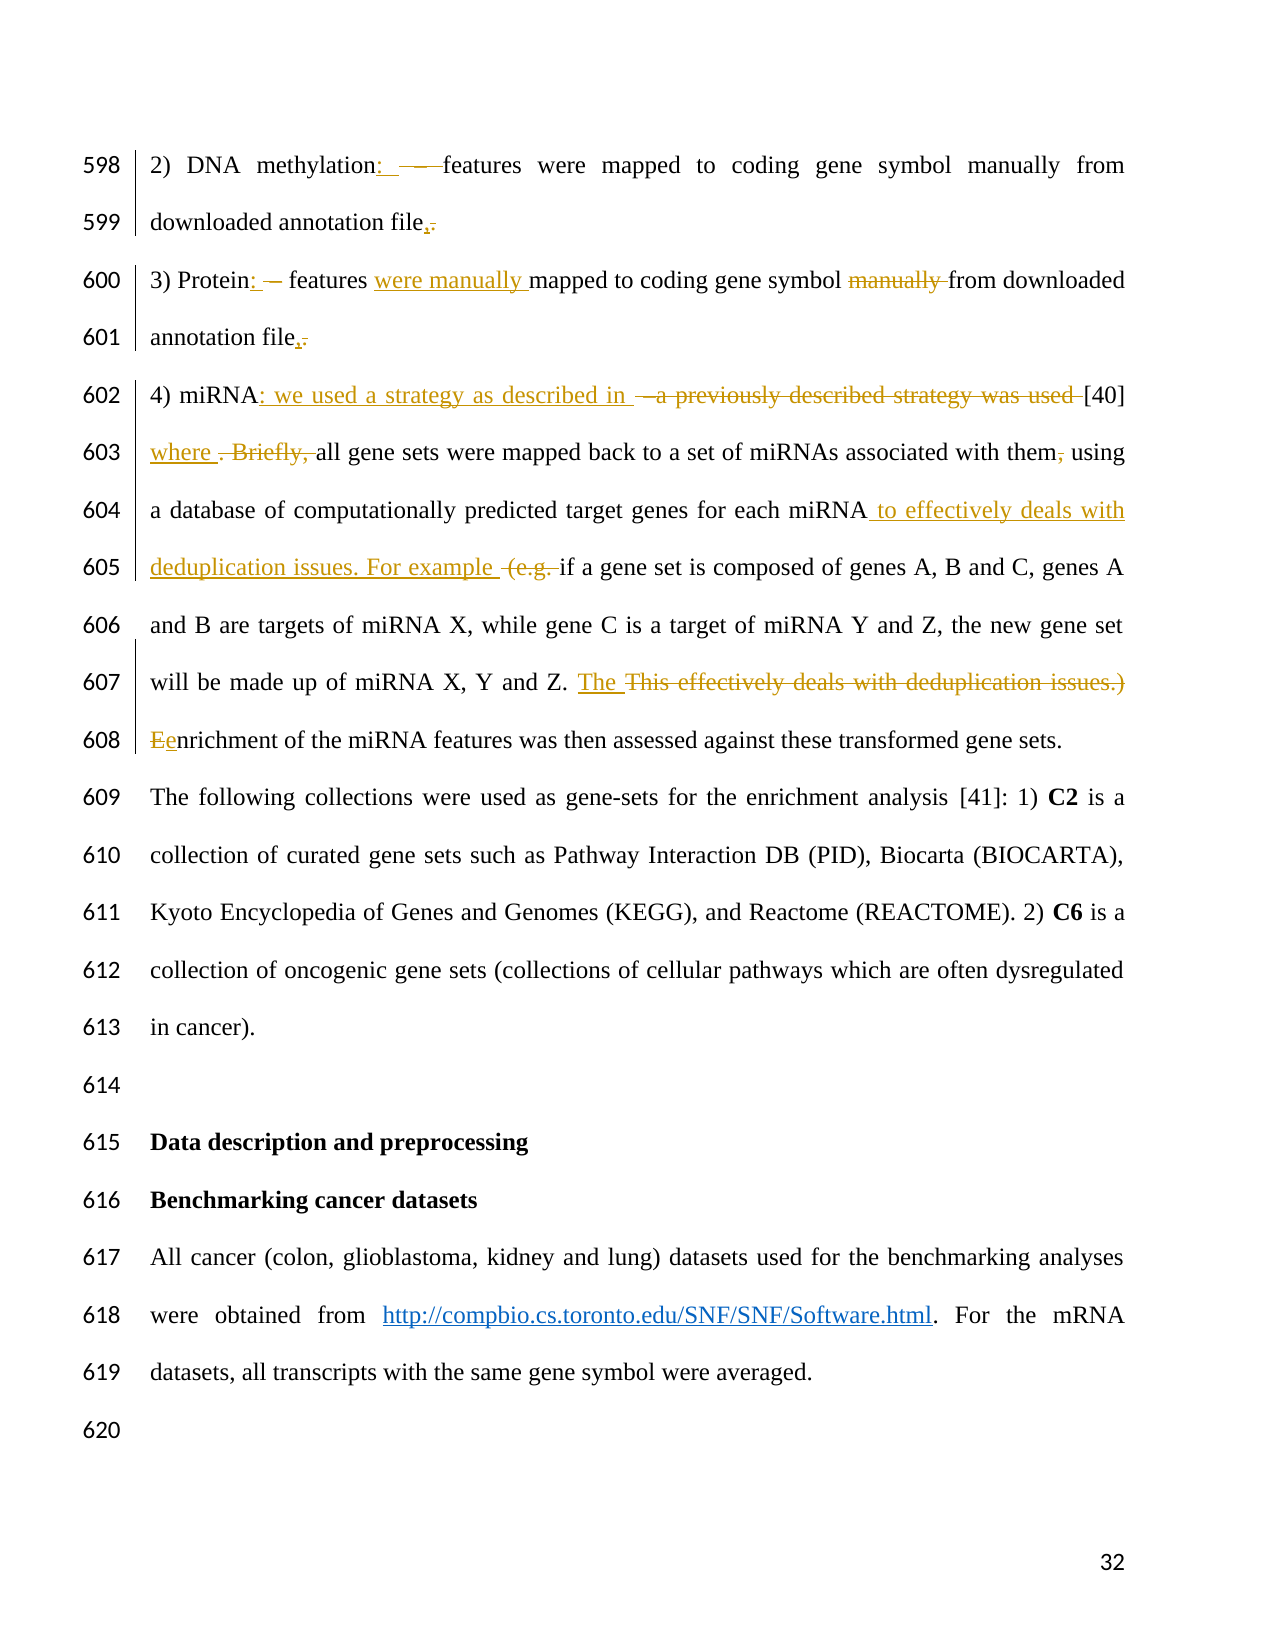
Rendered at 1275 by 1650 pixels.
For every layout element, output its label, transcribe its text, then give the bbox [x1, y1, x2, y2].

text The following collections were used as gene-sets for the enrichment analysis [41]: 1) C2 is a collection of curated gene sets such as Pathway Interaction DB (PID), Biocarta (BIOCARTA), Kyoto Encyclopedia of Genes and Genomes (KEGG), and Reactome (REACTOME). 2) C6 is a collection of oncogenic gene sets (collections of cellular pathways which are often dysregulated in cancer). [150, 782, 1125, 1041]
text All cancer (colon, glioblastoma, kidney and lung) datasets used for the benchmarking analyses were obtained from http://compbio.cs.toronto.edu/SNF/SNF/Software.html. For the mRNA datasets, all transcripts with the same gene symbol were averaged. [150, 1242, 1125, 1386]
text Benchmarking cancer datasets [150, 1185, 1125, 1214]
text 2) DNA methylationfeatures were mapped to coding gene symbol manually from downloaded annotation file [150, 150, 1125, 236]
text Data description and preprocessing [150, 1127, 1125, 1156]
text 3) Protein features mapped to coding gene symbol from downloaded annotation file [150, 265, 1125, 351]
text 4) miRNA[40]all gene sets were mapped back to a set of miRNAs associated with them using a database of computationally predicted target genes for each miRNAif a gene set is composed of genes A, B and C, genes A and B are targets of miRNA X, while gene C is a target of miRNA Y and Z, the new gene set will be made up of miRNA X, Y and Z. nrichment of the miRNA features was then assessed against these transformed gene sets. [150, 380, 1125, 754]
